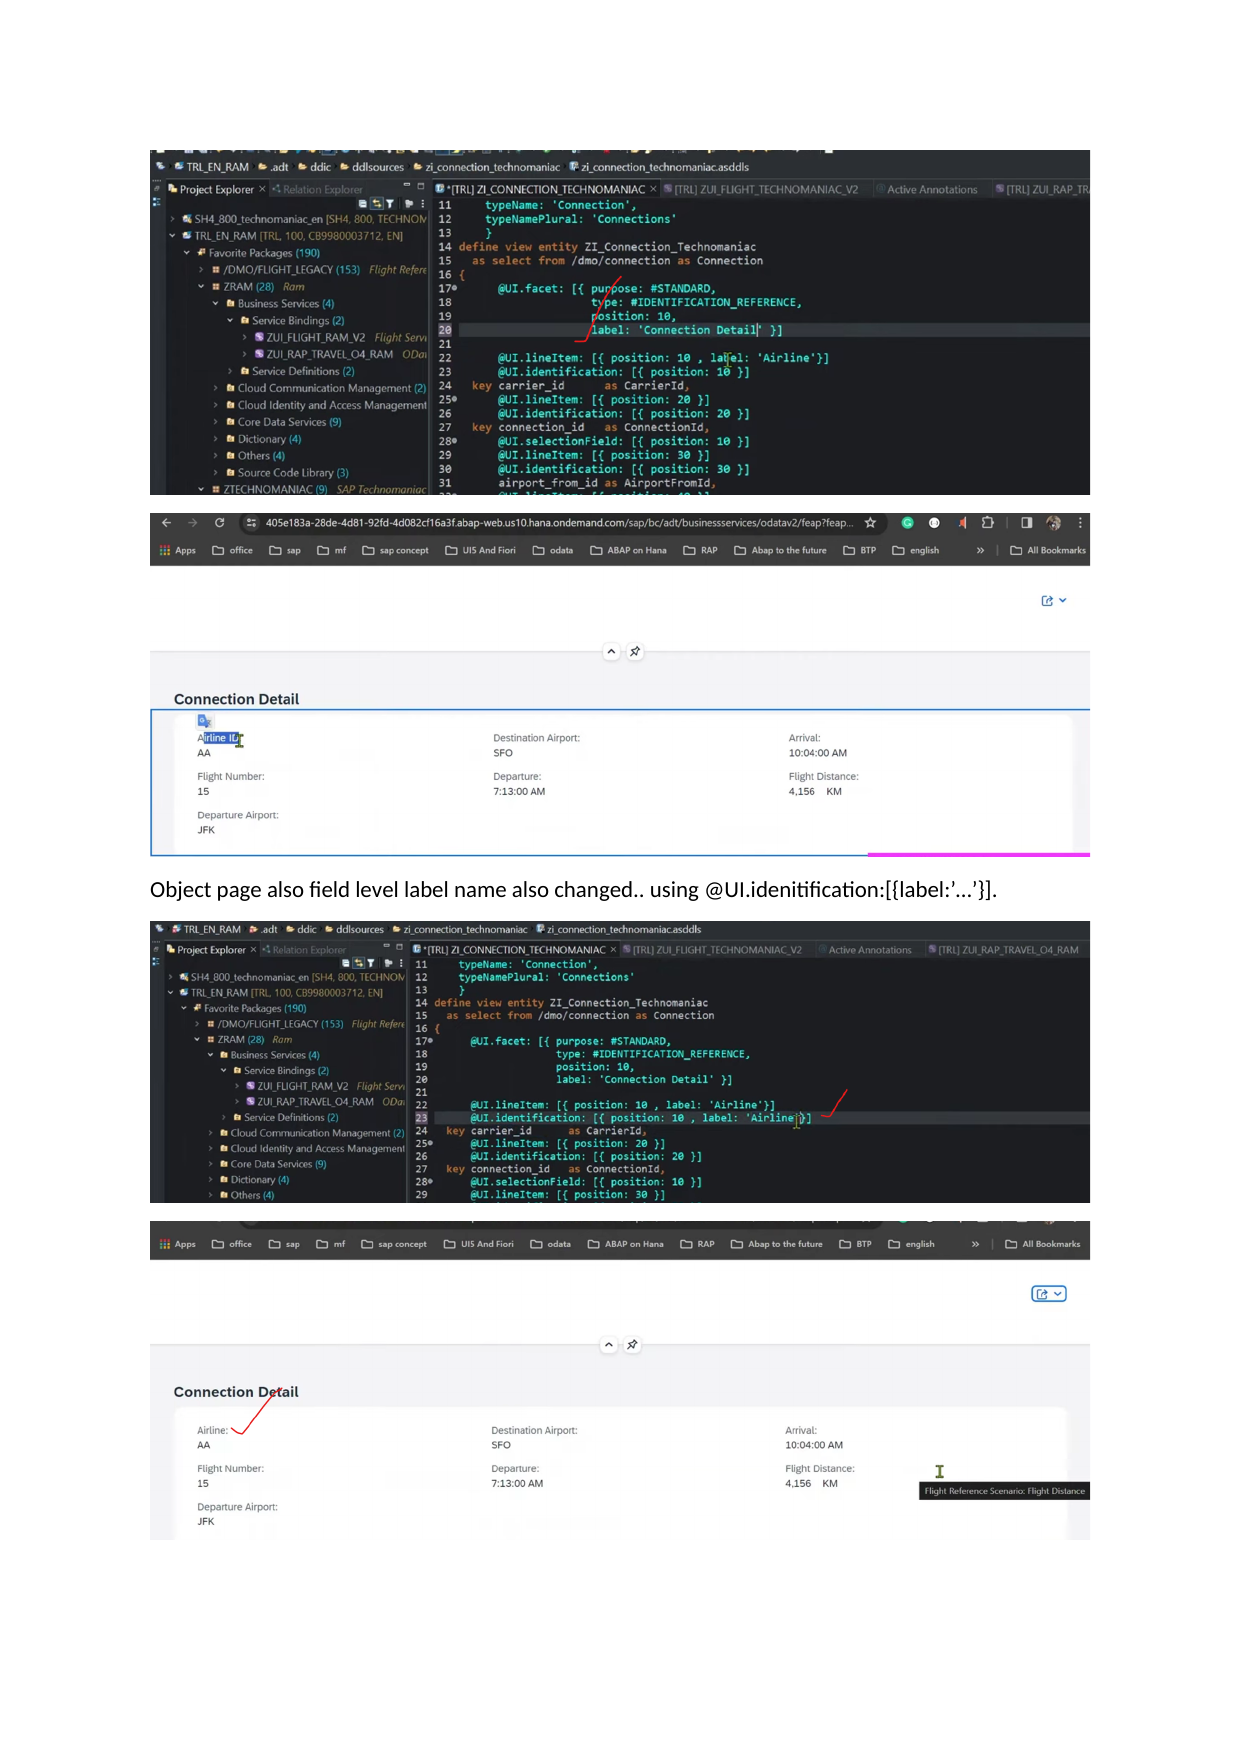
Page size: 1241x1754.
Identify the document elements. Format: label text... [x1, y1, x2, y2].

picture [150, 150, 1091, 495]
text Object page also field level label name also changed.. using @UI.idenitification:[{label:’…’}]. [150, 875, 1090, 903]
picture [150, 1221, 1091, 1540]
picture [150, 513, 1091, 857]
picture [150, 921, 1091, 1203]
